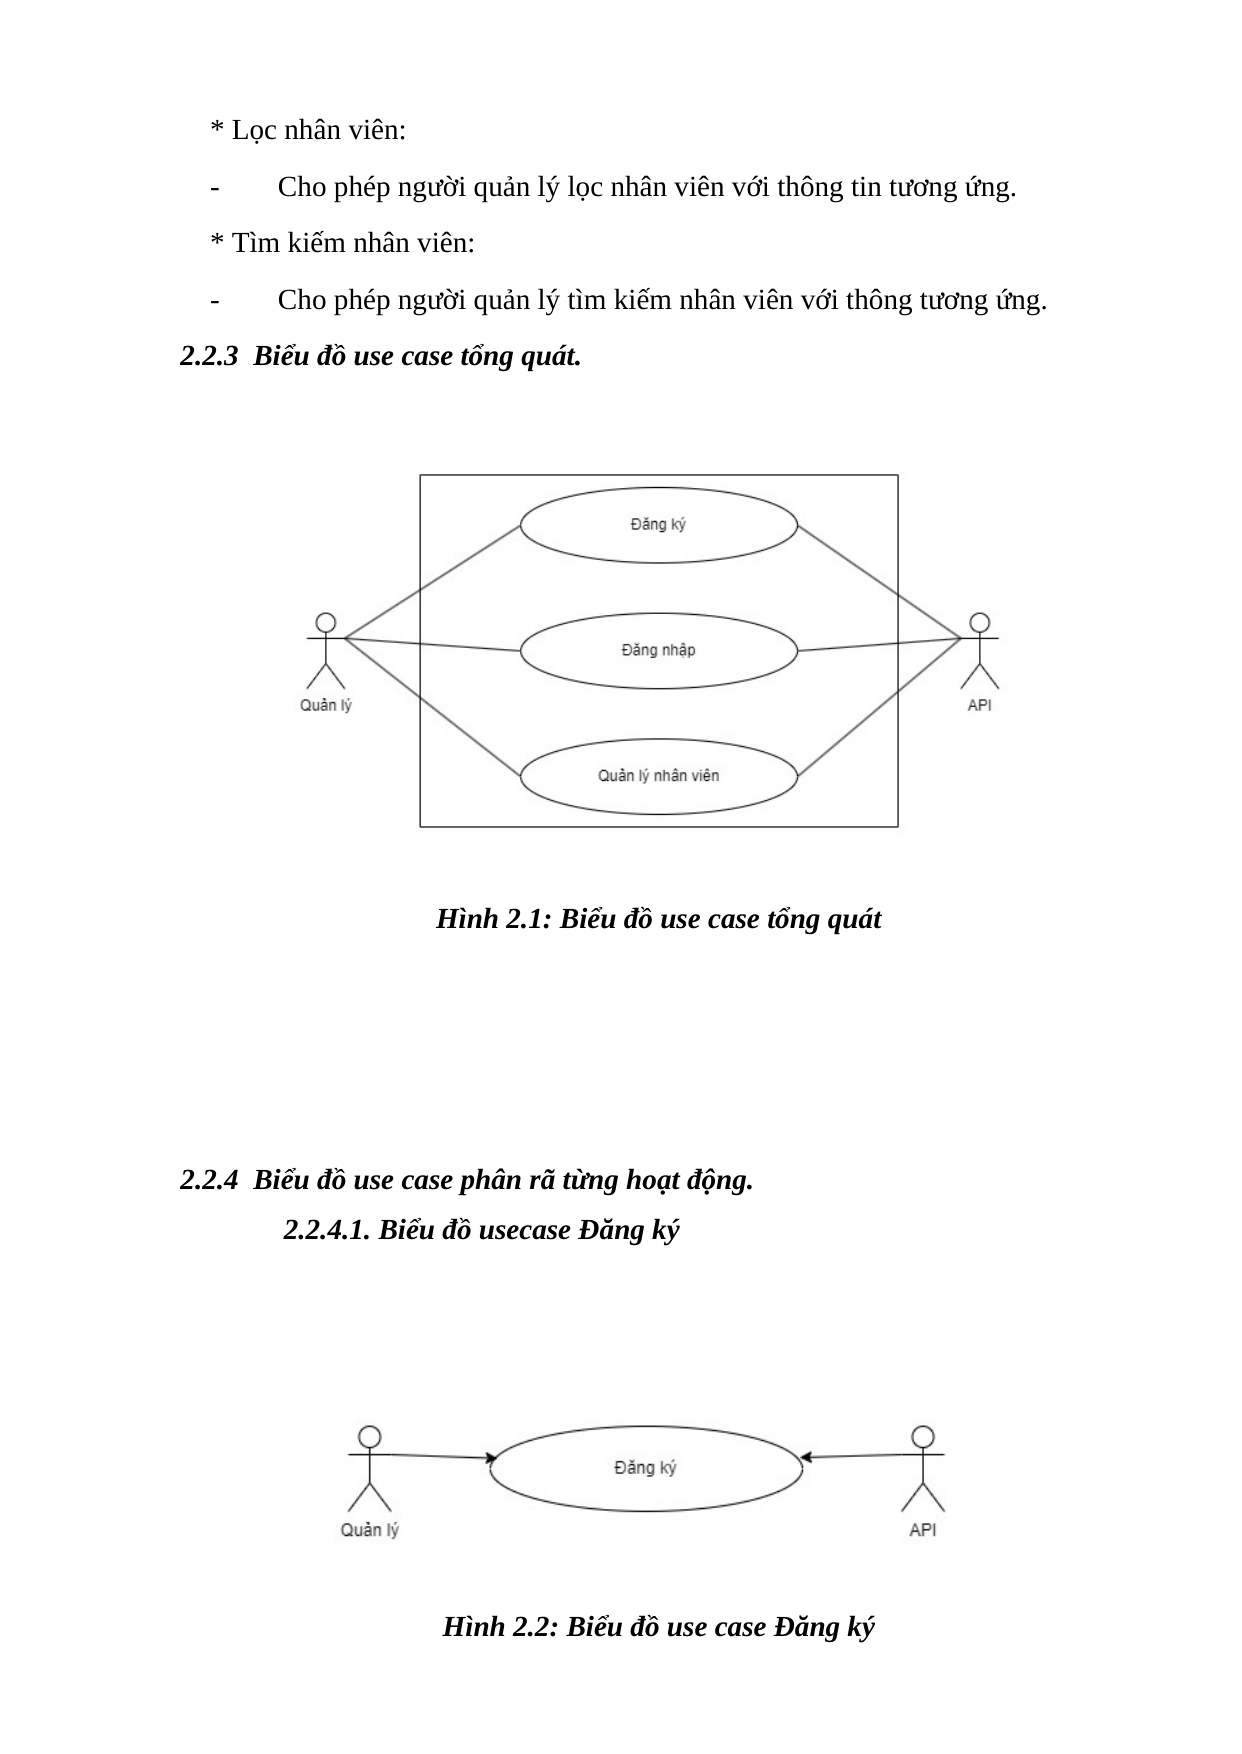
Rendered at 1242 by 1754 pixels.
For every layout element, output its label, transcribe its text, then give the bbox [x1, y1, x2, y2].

subtitle Biểu đồ use case phân rã từng hoạt động. [136, 1162, 1110, 1196]
subtitle Biểu đồ usecase Đăng ký [283, 1212, 1110, 1245]
text * Tìm kiếm nhân viên: [136, 225, 1110, 259]
text Hình 2.2: Biểu đồ use case Đăng ký [136, 1609, 1110, 1643]
subtitle Biểu đồ use case tổng quát. [136, 338, 1110, 372]
picture [209, 444, 1054, 878]
text - Cho phép người quản lý tìm kiếm nhân viên với thông tương ứng. [136, 282, 1110, 315]
picture [121, 1261, 1188, 1587]
text * Lọc nhân viên: [136, 112, 1110, 146]
text Hình 2.1: Biểu đồ use case tổng quát [136, 901, 1110, 934]
text - Cho phép người quản lý lọc nhân viên với thông tin tương ứng. [136, 169, 1110, 202]
